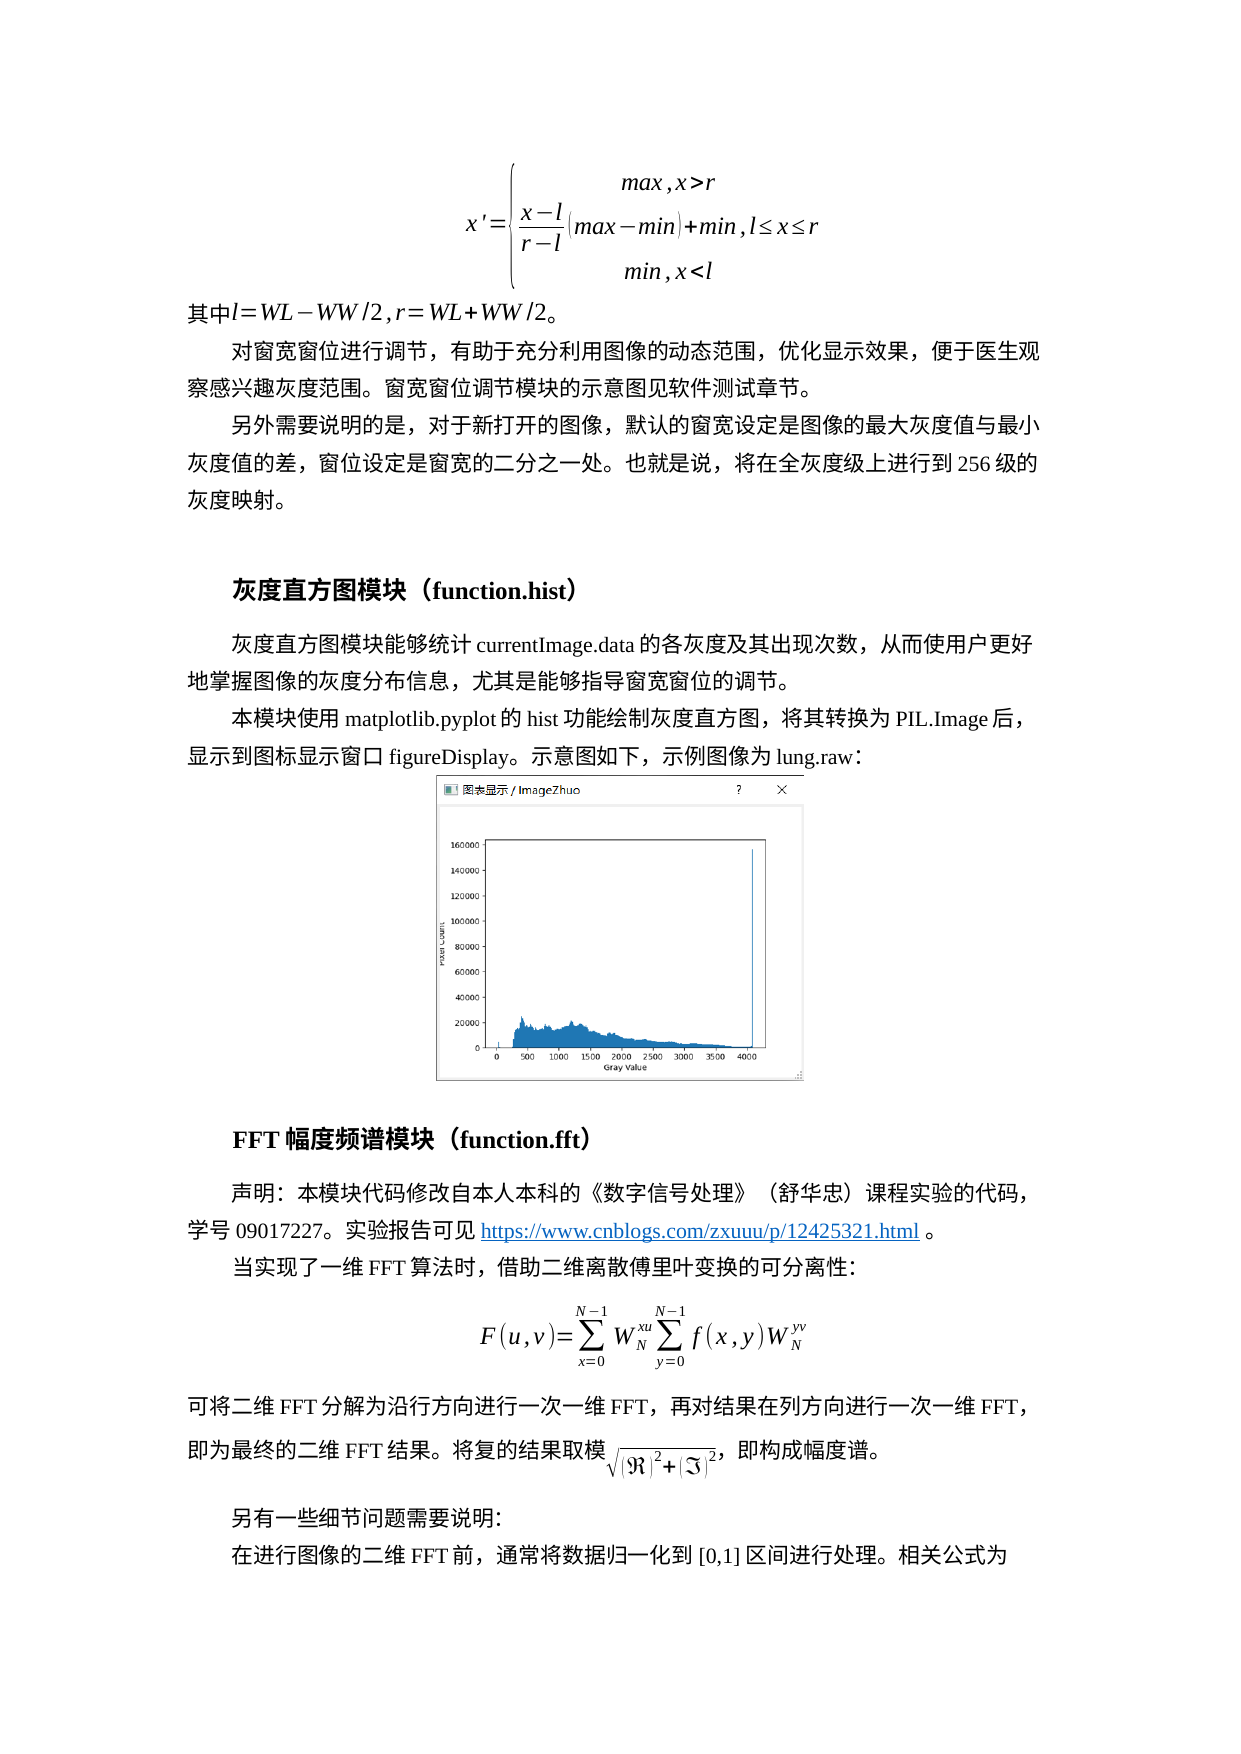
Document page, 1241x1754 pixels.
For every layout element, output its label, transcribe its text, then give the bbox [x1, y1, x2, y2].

text 灰度直方图模块能够统计currentImage.data的各灰度及其出现次数，从而使用户更好地掌握图像的灰度分布信息，尤其是能够指导窗宽窗位的调节。 [187, 626, 1053, 696]
list FFT幅度频谱模块（function.fft） [232, 1105, 1053, 1170]
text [187, 1538, 1053, 1570]
text 其中。 [187, 296, 1053, 329]
text 对窗宽窗位进行调节，有助于充分利用图像的动态范围，优化显示效果，便于医生观察感兴趣灰度范围。窗宽窗位调节模块的示意图见软件测试章节。 [187, 333, 1053, 403]
text 可将二维FFT分解为沿行方向进行一次一维FFT，再对结果在列方向进行一次一维FFT，即为最终的二维FFT结果。将复的结果取模，即构成幅度谱。 [187, 1389, 1053, 1496]
list 灰度直方图模块（function.hist） [232, 556, 1053, 621]
text 另外需要说明的是，对于新打开的图像，默认的窗宽设定是图像的最大灰度值与最小灰度值的差，窗位设定是窗宽的二分之一处。也就是说，将在全灰度级上进行到256级的灰度映射。 [187, 408, 1053, 515]
text 声明：本模块代码修改自本人本科的《数字信号处理》（舒华忠）课程实验的代码，学号09017227。实验报告可见https://www.cnblogs.com/zxuuu/p/12425321.html 。 [187, 1175, 1053, 1245]
picture [436, 775, 804, 1081]
list 当实现了一维FFT算法时，借助二维离散傅里叶变换的可分离性： [232, 1250, 1053, 1282]
text 另有一些细节问题需要说明： [187, 1501, 1053, 1533]
text 本模块使用matplotlib.pyplot的hist功能绘制灰度直方图，将其转换为PIL.Image后，显示到图标显示窗口figureDisplay。示意图如下，示例图像为lung.raw： [187, 701, 1053, 771]
